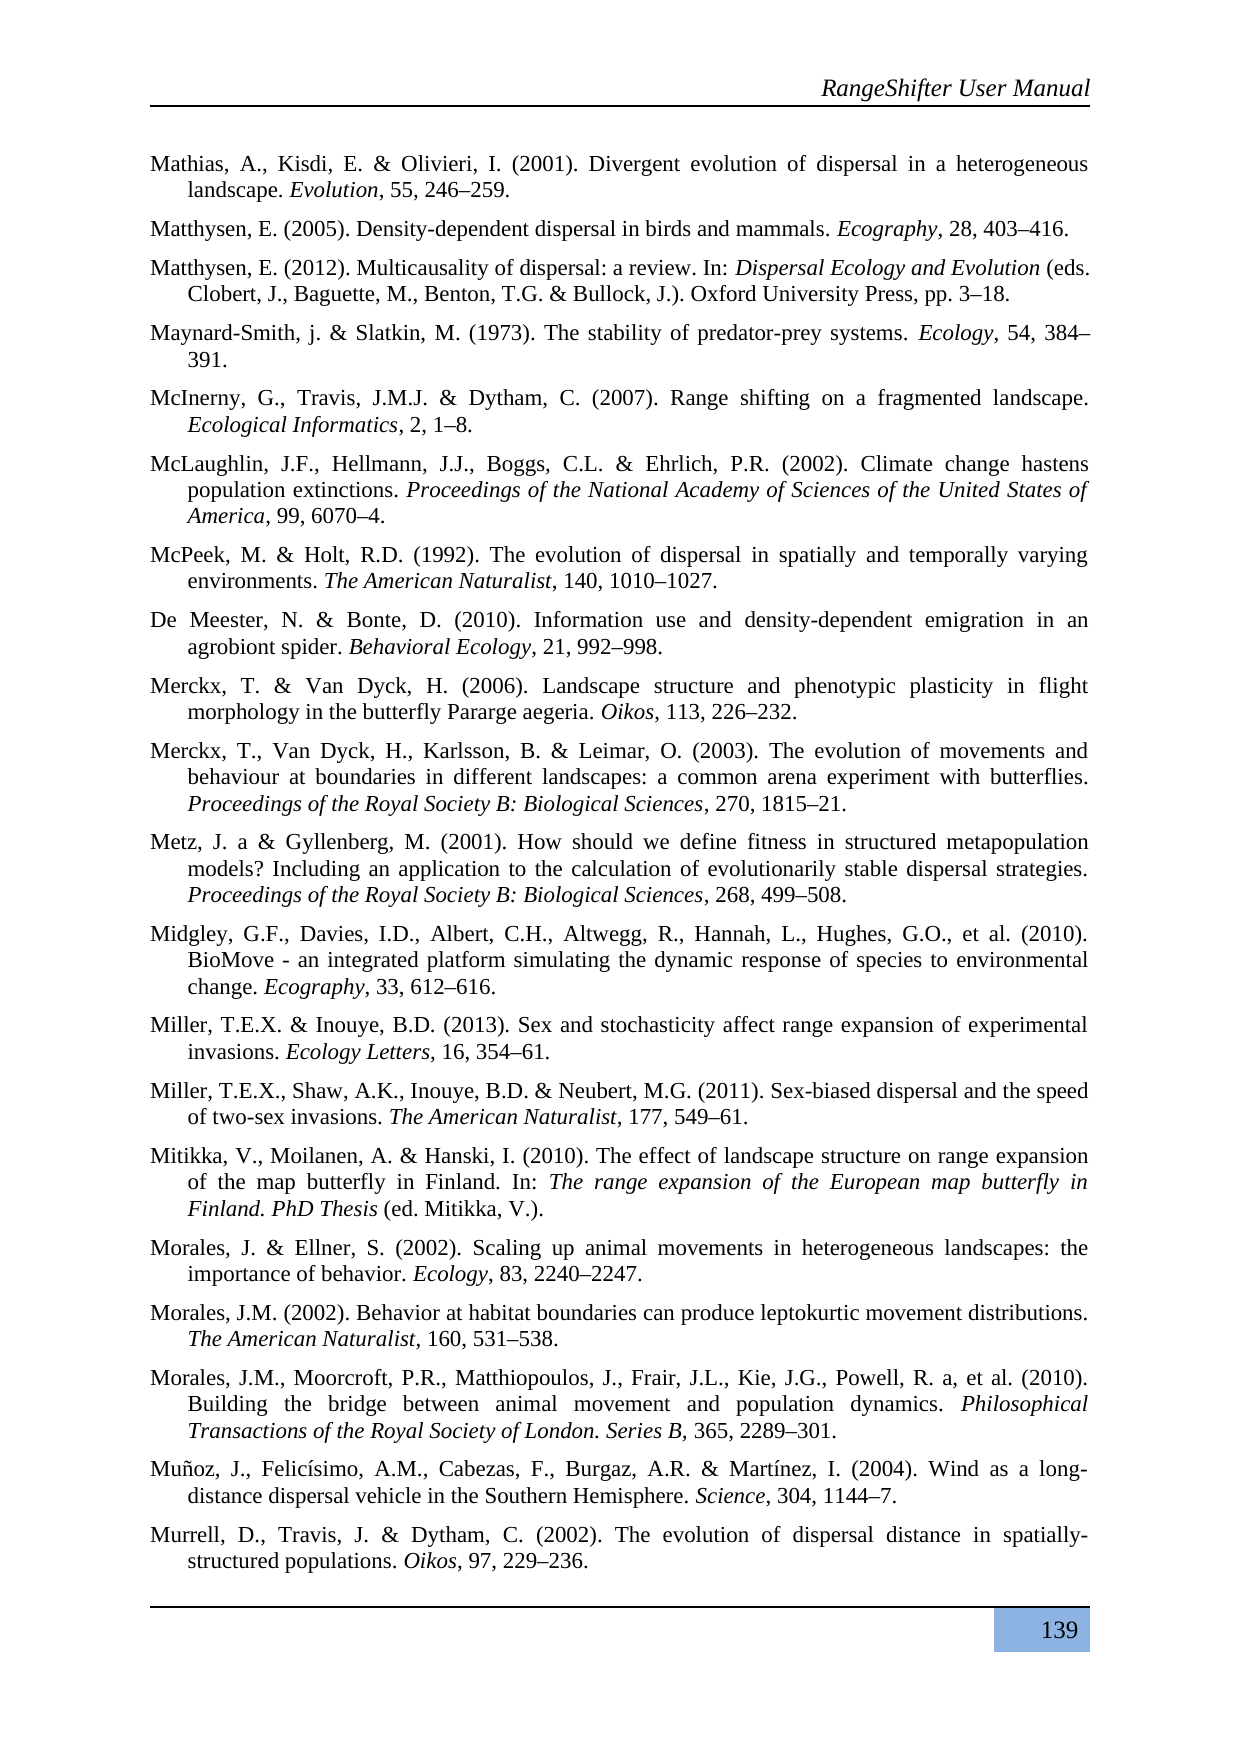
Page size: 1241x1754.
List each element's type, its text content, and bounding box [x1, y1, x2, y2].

text Metz, J. a & Gyllenberg, M. (2001). How should we define fitness in structured metapopulation models? Including an application to the calculation of evolutionarily stable dispersal strategies. Proceedings of the Royal Society B: Biological Sciences, 268, 499–508. [150, 828, 1090, 907]
text Merckx, T. & Van Dyck, H. (2006). Landscape structure and phenotypic plasticity in flight morphology in the butterfly Pararge aegeria. Oikos, 113, 226–232. [150, 672, 1090, 724]
text Morales, J.M., Moorcroft, P.R., Matthiopoulos, J., Frair, J.L., Kie, J.G., Powell, R. a, et al. (2010). Building the bridge between animal movement and population dynamics. Philosophical Transactions of the Royal Society of London. Series B, 365, 2289–301. [150, 1364, 1090, 1443]
text Morales, J.M. (2002). Behavior at habitat boundaries can produce leptokurtic movement distributions. The American Naturalist, 160, 531–538. [150, 1299, 1090, 1351]
text McInerny, G., Travis, J.M.J. & Dytham, C. (2007). Range shifting on a fragmented landscape. Ecological Informatics, 2, 1–8. [150, 384, 1090, 437]
text Merckx, T., Van Dyck, H., Karlsson, B. & Leimar, O. (2003). The evolution of movements and behaviour at boundaries in different landscapes: a common arena experiment with butterflies. Proceedings of the Royal Society B: Biological Sciences, 270, 1815–21. [150, 737, 1090, 816]
text De Meester, N. & Bonte, D. (2010). Information use and density-dependent emigration in an agrobiont spider. Behavioral Ecology, 21, 992–998. [150, 606, 1090, 659]
text Maynard-Smith, j. & Slatkin, M. (1973). The stability of predator-prey systems. Ecology, 54, 384–391. [150, 319, 1090, 372]
text Mathias, A., Kisdi, E. & Olivieri, I. (2001). Divergent evolution of dispersal in a heterogeneous landscape. Evolution, 55, 246–259. [150, 150, 1090, 203]
text Miller, T.E.X. & Inouye, B.D. (2013). Sex and stochasticity affect range expansion of experimental invasions. Ecology Letters, 16, 354–61. [150, 1012, 1090, 1064]
text Miller, T.E.X., Shaw, A.K., Inouye, B.D. & Neubert, M.G. (2011). Sex-biased dispersal and the speed of two-sex invasions. The American Naturalist, 177, 549–61. [150, 1077, 1090, 1129]
text McPeek, M. & Holt, R.D. (1992). The evolution of dispersal in spatially and temporally varying environments. The American Naturalist, 140, 1010–1027. [150, 541, 1090, 594]
text McLaughlin, J.F., Hellmann, J.J., Boggs, C.L. & Ehrlich, P.R. (2002). Climate change hastens population extinctions. Proceedings of the National Academy of Sciences of the United States of America, 99, 6070–4. [150, 450, 1090, 529]
text Matthysen, E. (2012). Multicausality of dispersal: a review. In: Dispersal Ecology and Evolution (eds. Clobert, J., Baguette, M., Benton, T.G. & Bullock, J.). Oxford University Press, pp. 3–18. [150, 254, 1090, 307]
text Muñoz, J., Felicísimo, A.M., Cabezas, F., Burgaz, A.R. & Martínez, I. (2004). Wind as a long-distance dispersal vehicle in the Southern Hemisphere. Science, 304, 1144–7. [150, 1456, 1090, 1508]
text Matthysen, E. (2005). Density-dependent dispersal in birds and mammals. Ecography, 28, 403–416. [150, 215, 1090, 242]
text Mitikka, V., Moilanen, A. & Hanski, I. (2010). The effect of landscape structure on range expansion of the map butterfly in Finland. In: The range expansion of the European map butterfly in Finland. PhD Thesis (ed. Mitikka, V.). [150, 1142, 1090, 1221]
text Murrell, D., Travis, J. & Dytham, C. (2002). The evolution of dispersal distance in spatially-structured populations. Oikos, 97, 229–236. [150, 1521, 1090, 1573]
text Morales, J. & Ellner, S. (2002). Scaling up animal movements in heterogeneous landscapes: the importance of behavior. Ecology, 83, 2240–2247. [150, 1233, 1090, 1286]
text Midgley, G.F., Davies, I.D., Albert, C.H., Altwegg, R., Hannah, L., Hughes, G.O., et al. (2010). BioMove - an integrated platform simulating the dynamic response of species to environmental change. Ecography, 33, 612–616. [150, 920, 1090, 999]
